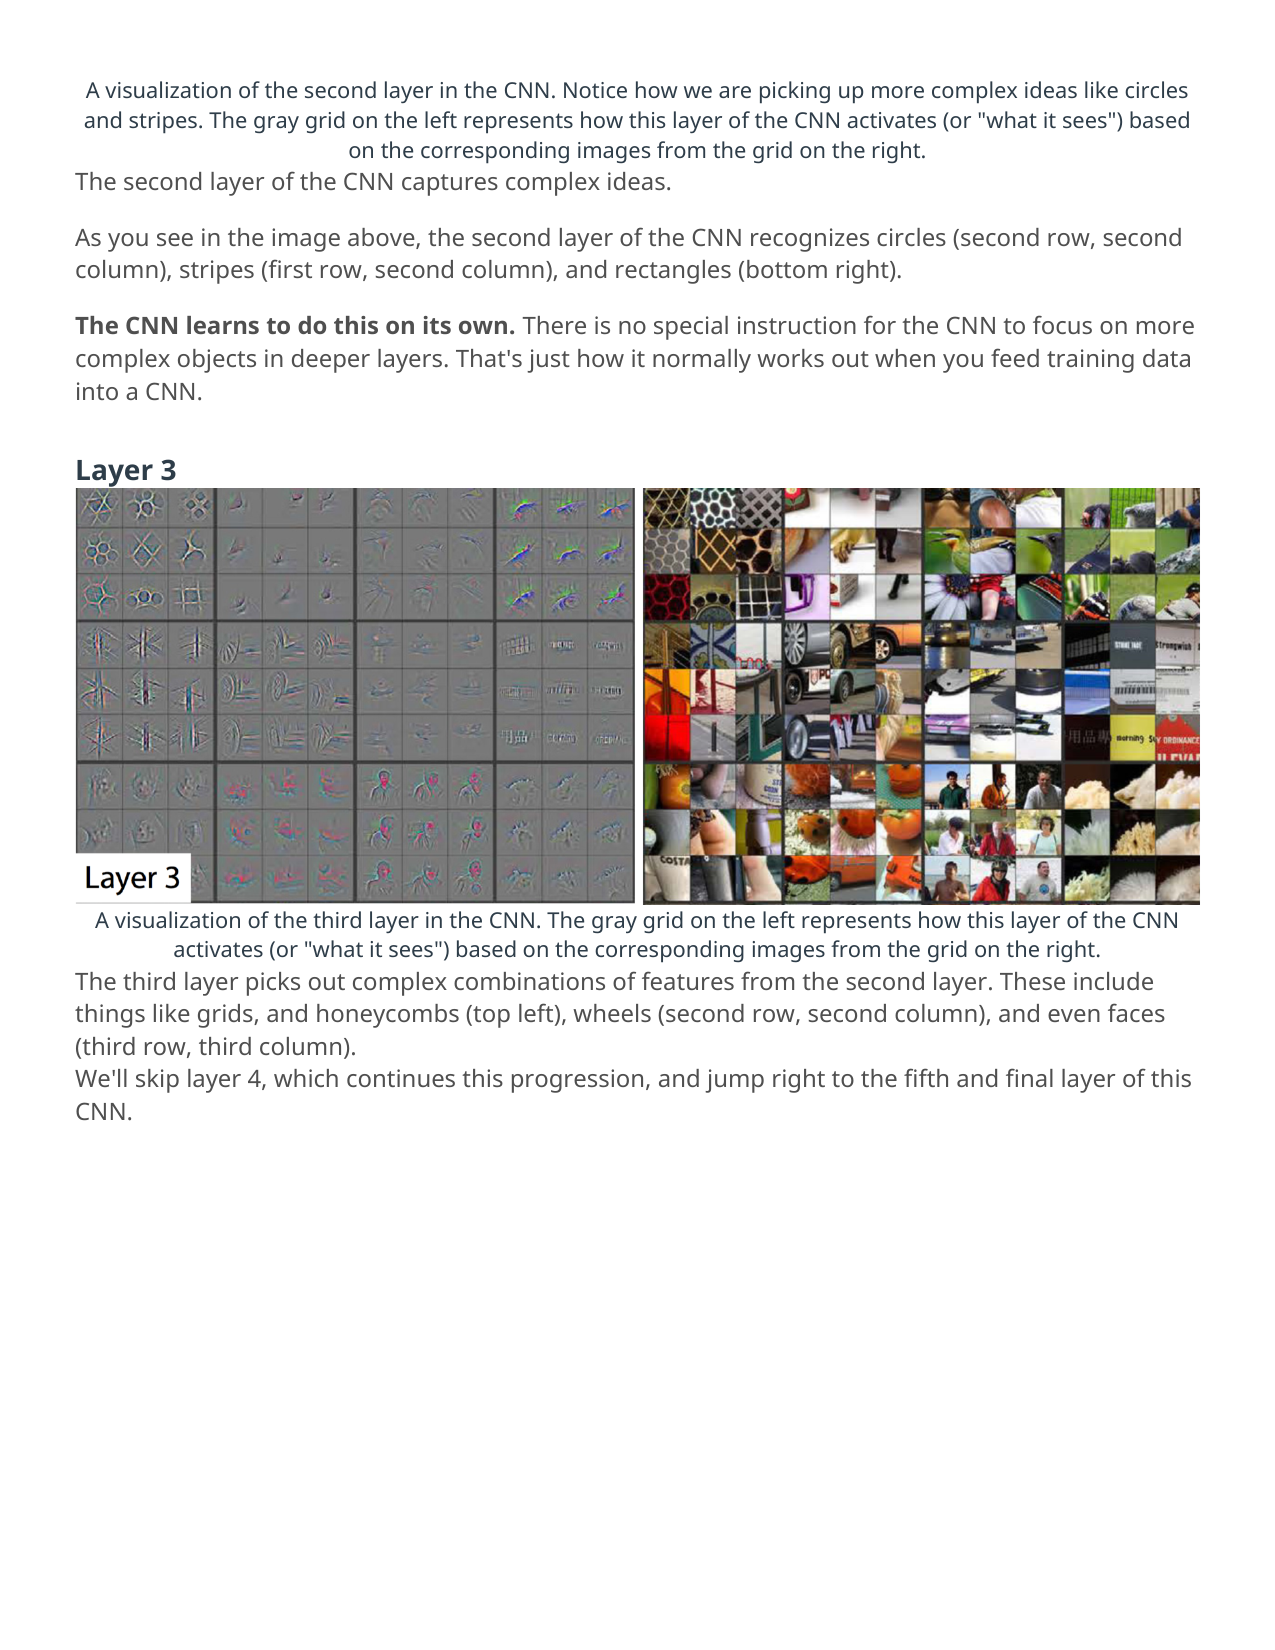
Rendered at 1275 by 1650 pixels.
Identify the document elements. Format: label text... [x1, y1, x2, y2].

text The CNN learns to do this on its own. There is no special instruction for the CNN to focus on more complex objects in deeper layers. That's just how it normally works out when you feed training data into a CNN. [75, 309, 1200, 407]
text The third layer picks out complex combinations of features from the second layer. These include things like grids, and honeycombs (top left), wheels (second row, second column), and even faces (third row, third column). [75, 964, 1200, 1062]
text We'll skip layer 4, which continues this progression, and jump right to the fifth and final layer of this CNN. [75, 1062, 1200, 1127]
text A visualization of the second layer in the CNN. Notice how we are picking up more complex ideas like circles and stripes. The gray grid on the left represents how this layer of the CNN activates (or "what it sees") based on the corresponding images from the grid on the right. [75, 75, 1200, 164]
text As you see in the image above, the second layer of the CNN recognizes circles (second row, second column), stripes (first row, second column), and rectangles (bottom right). [75, 220, 1200, 286]
picture [75, 488, 1200, 905]
text The second layer of the CNN captures complex ideas. [75, 164, 1200, 197]
text A visualization of the third layer in the CNN. The gray grid on the left represents how this layer of the CNN activates (or "what it sees") based on the corresponding images from the grid on the right. [75, 905, 1200, 964]
text Layer 3 [75, 451, 1200, 488]
